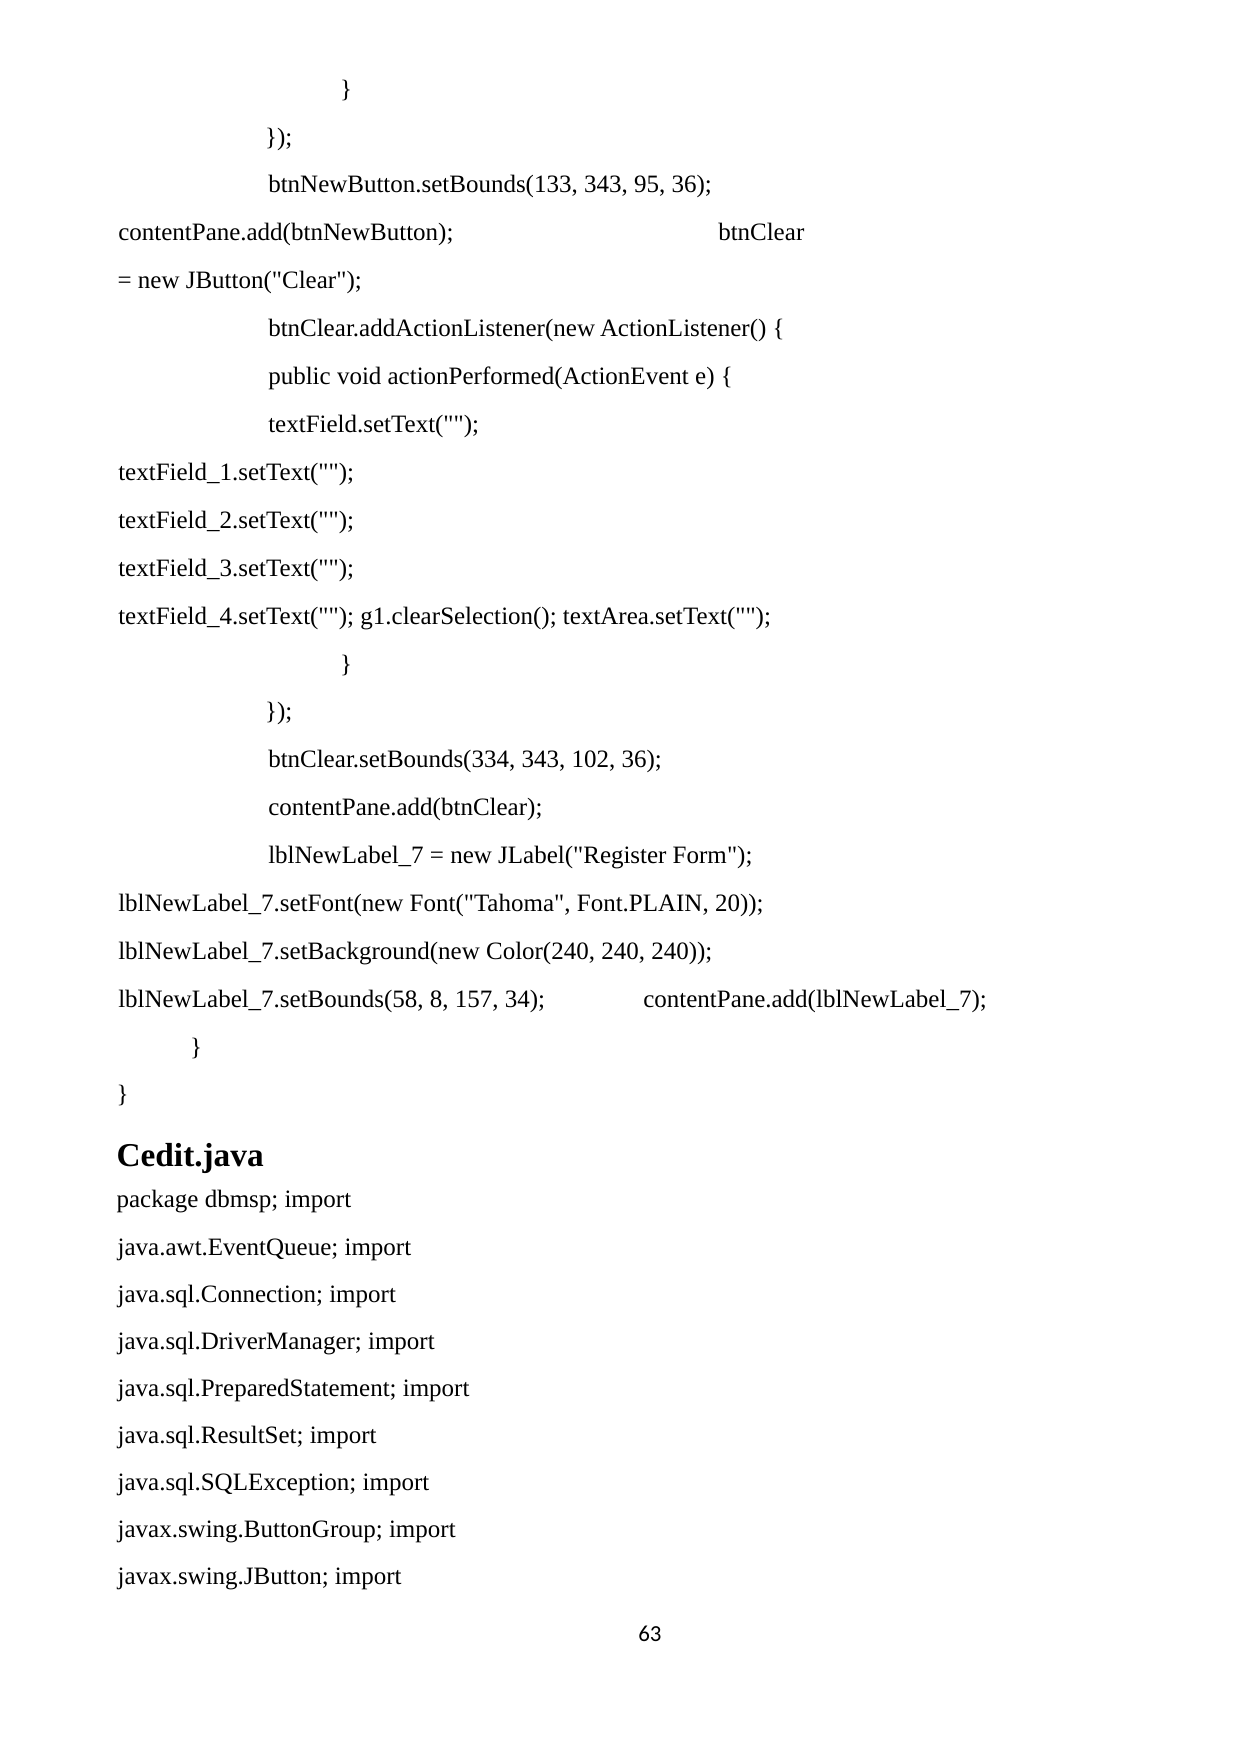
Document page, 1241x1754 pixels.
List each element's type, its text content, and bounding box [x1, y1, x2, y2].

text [116, 1184, 531, 1590]
text }); [118, 696, 1189, 725]
text } [118, 649, 1189, 677]
text }); [116, 122, 1189, 150]
text btnNewButton.setBounds(133, 343, 95, 36); contentPane.add(btnNewButton); btnClear = new JButton("Clear"); [116, 169, 810, 294]
text } [116, 1032, 1189, 1061]
subtitle Cedit.java [116, 1135, 1189, 1173]
text btnClear.setBounds(334, 343, 102, 36); contentPane.add(btnClear); [193, 744, 943, 821]
text } [116, 1079, 1183, 1108]
text btnClear.addActionListener(new ActionListener() { public void actionPerformed(ActionEvent e) { textField.setText(""); textField_1.setText(""); textField_2.setText(""); textField_3.setText(""); textField_4.setText(""); g1.clearSelection(); textArea.setText(""); [116, 313, 856, 629]
text } [116, 74, 1189, 102]
text lblNewLabel_7 = new JLabel("Register Form"); lblNewLabel_7.setFont(new Font("Tahoma", Font.PLAIN, 20)); lblNewLabel_7.setBackground(new Color(240, 240, 240)); lblNewLabel_7.setBounds(58, 8, 157, 34); contentPane.add(lblNewLabel_7); [116, 840, 1044, 1013]
